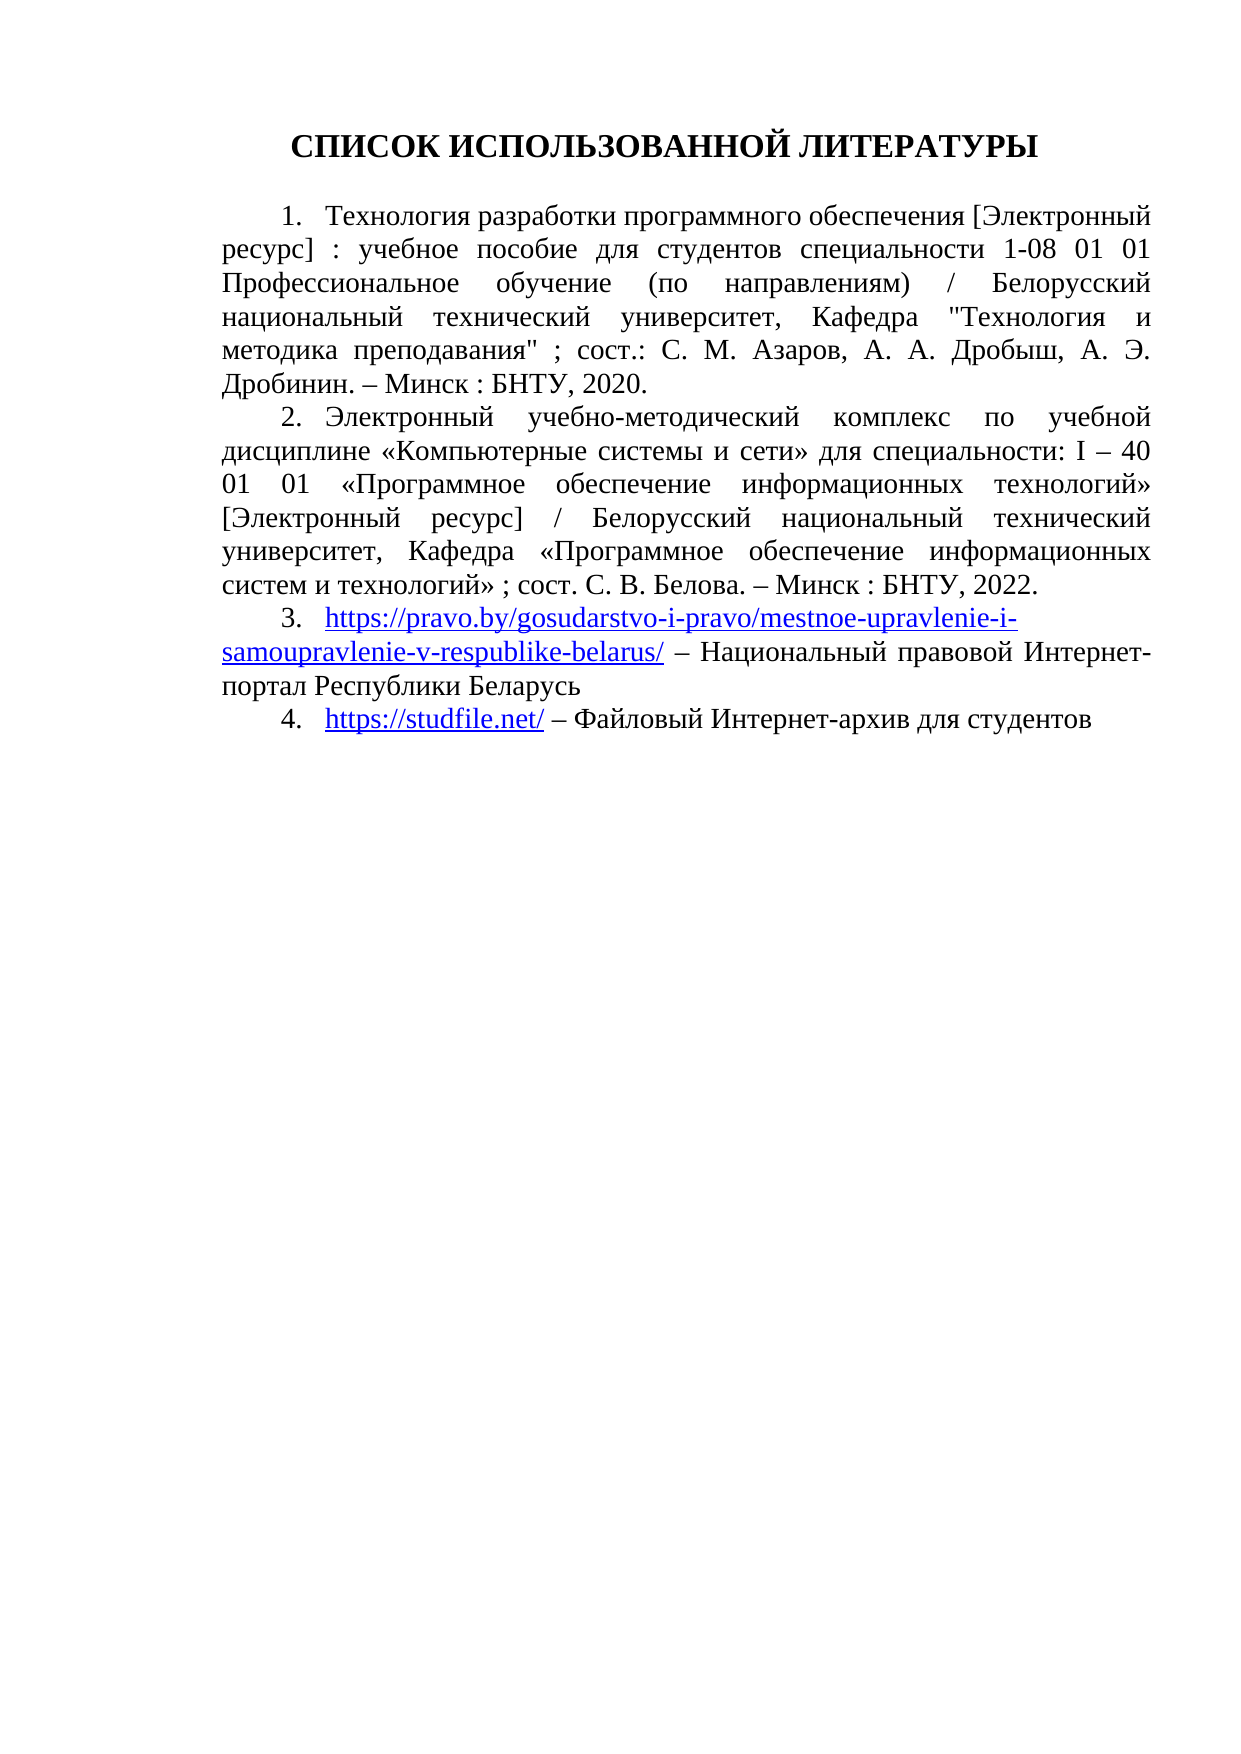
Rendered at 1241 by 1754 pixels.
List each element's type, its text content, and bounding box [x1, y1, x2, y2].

subtitle СПИСОК ИСПОЛЬЗОВАННОЙ ЛИТЕРАТУРЫ [177, 126, 1152, 164]
list Технология разработки программного обеспечения [Электронный ресурс] : учебное пособие для студентов специальности 1-08 01 01 Профессиональное обучение (по направлениям) / Белорусский национальный технический университет, Кафедра "Технология и методика преподавания" ; сост.: С. М. Азаров, А. А. Дробыш, А. Э. Дробинин. – Минск : БНТУ, 2020. [222, 198, 1152, 399]
list Электронный учебно-методический комплекс по учебной дисциплине «Компьютерные системы и сети» для специальности: I – 40 01 01 «Программное обеспечение информационных технологий» [Электронный ресурс] / Белорусский национальный технический университет, Кафедра «Программное обеспечение информационных систем и технологий» ; сост. С. В. Белова. – Минск : БНТУ, 2022. [222, 399, 1152, 601]
list https://pravo.by/gosudarstvo-i-pravo/mestnoe-upravlenie-i-samoupravlenie-v-respublike-belarus/ – Национальный правовой Интернет-портал Республики Беларусь [222, 601, 1152, 701]
list https://studfile.net/ – Файловый Интернет-архив для студентов [222, 701, 1152, 735]
